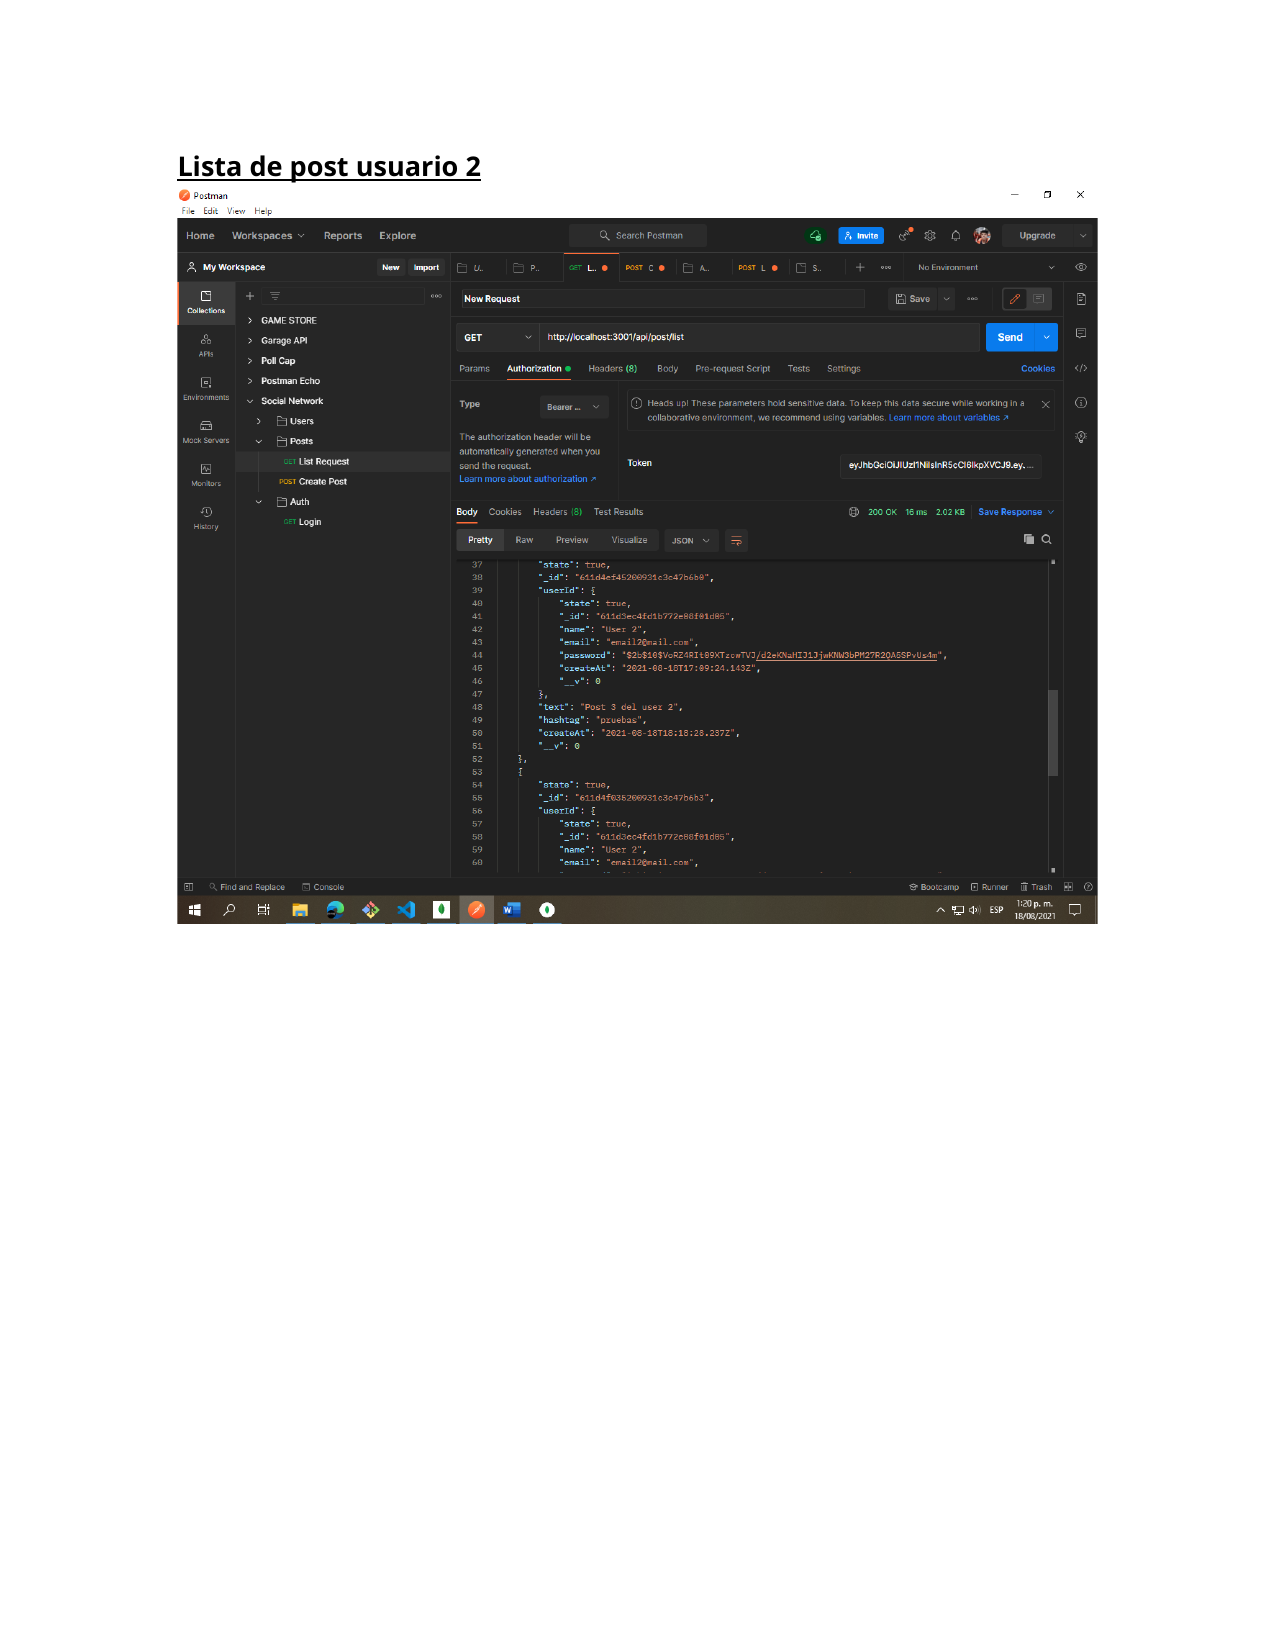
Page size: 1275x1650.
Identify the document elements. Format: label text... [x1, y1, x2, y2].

subtitle Lista de post usuario 2 [177, 148, 1098, 184]
picture [177, 187, 1098, 924]
